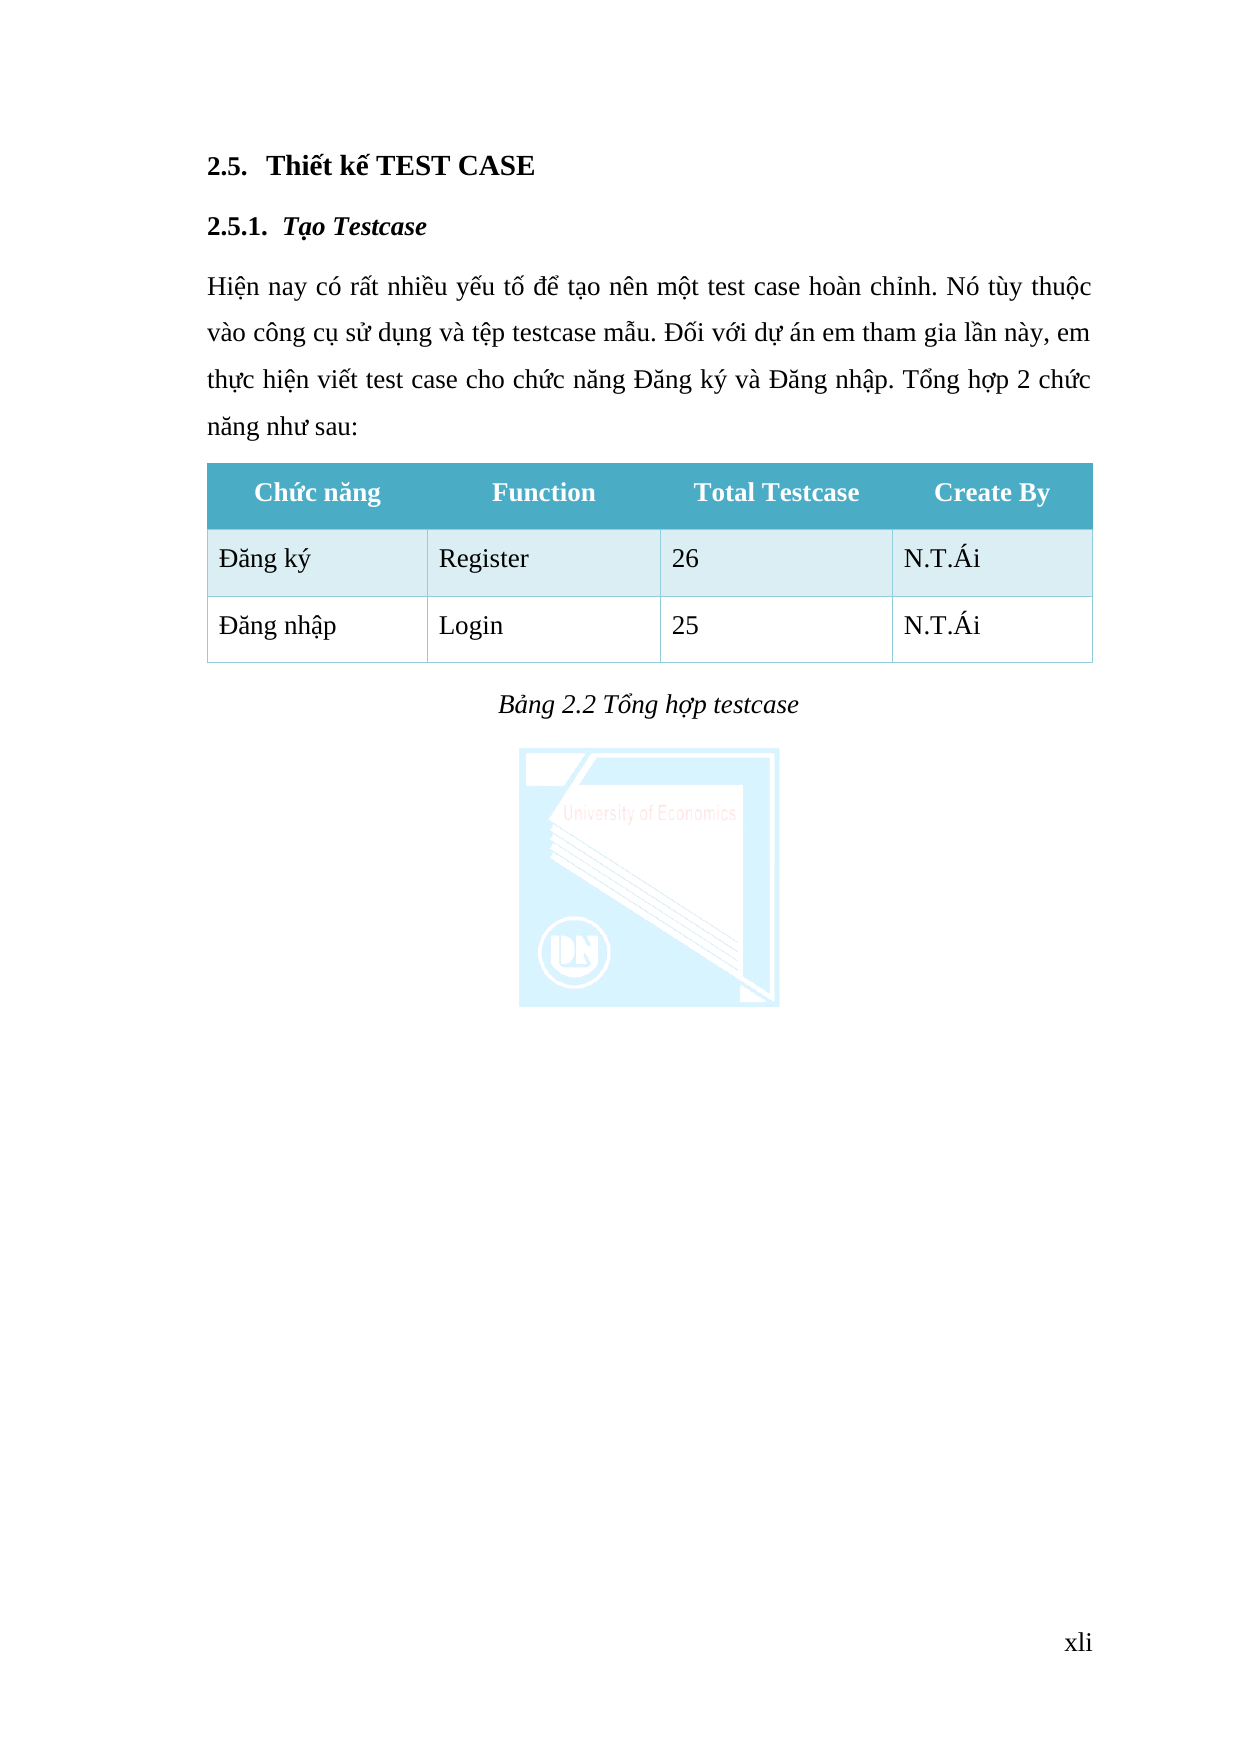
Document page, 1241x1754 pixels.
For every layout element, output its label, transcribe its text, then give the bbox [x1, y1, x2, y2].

table_header Total Testcase [661, 464, 892, 529]
subtitle Thiết kế TEST CASE [207, 148, 1092, 181]
table_cell N.T.Ái [893, 530, 1092, 596]
table_cell Register [428, 530, 660, 596]
table_header Function [428, 464, 660, 529]
table_cell 26 [661, 530, 892, 596]
table_cell Login [428, 597, 660, 662]
table_header Create By [893, 464, 1092, 529]
table_cell Đăng ký [208, 530, 427, 596]
table_cell 25 [661, 597, 892, 662]
table_cell Đăng nhập [208, 597, 427, 662]
table_header Chức năng [208, 464, 427, 529]
table_cell N.T.Ái [893, 597, 1092, 662]
text Hiện nay có rất nhiều yếu tố để tạo nên một test case hoàn chỉnh. Nó tùy thuộc vào công cụ sử dụng và tệp testcase mẫu. Đối với dự án em tham gia lần này, em thực hiện viết test case cho chức năng Đăng ký và Đăng nhập. Tổng hợp 2 chức năng như sau: [207, 270, 1092, 441]
subtitle Tạo Testcase [207, 211, 1092, 242]
